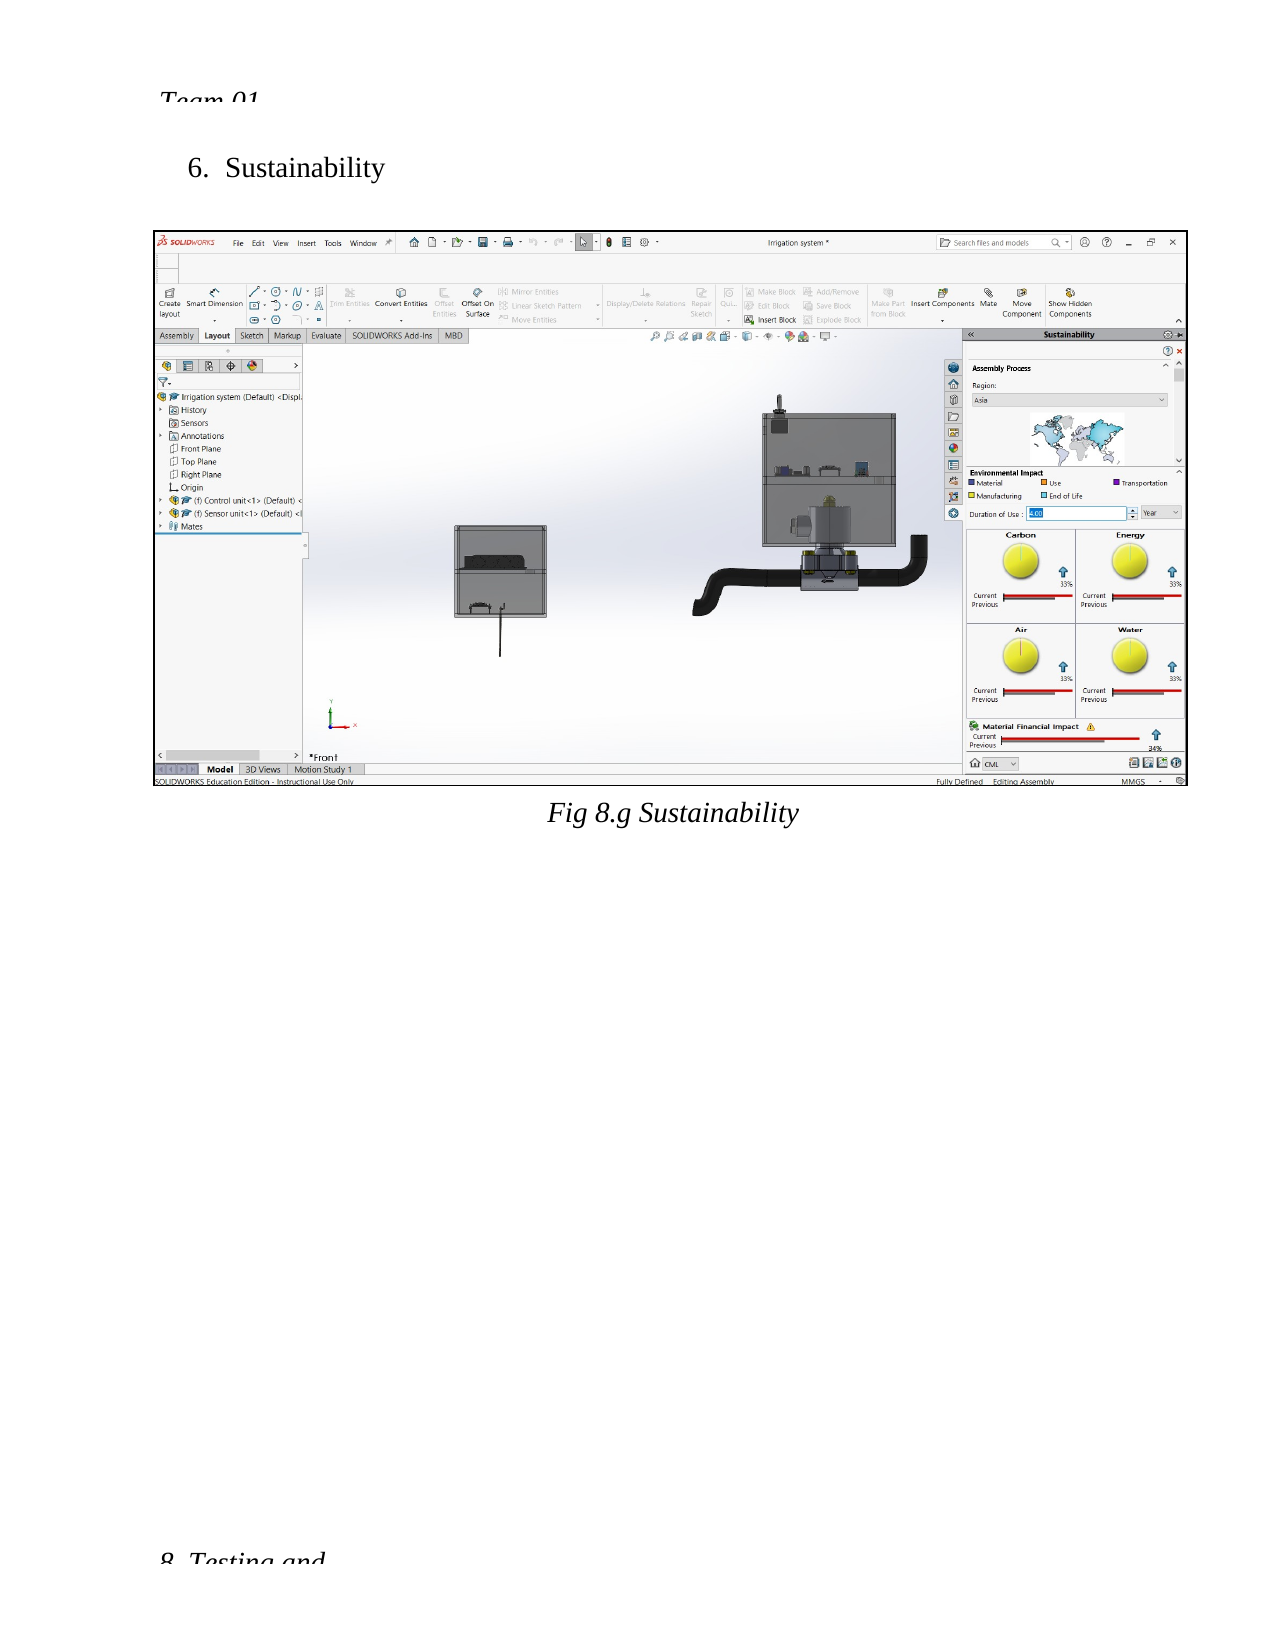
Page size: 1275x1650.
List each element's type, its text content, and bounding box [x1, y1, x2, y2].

list Sustainability [187, 150, 1275, 183]
picture [155, 232, 1186, 785]
text Fig 8.g Sustainability [425, 233, 921, 828]
